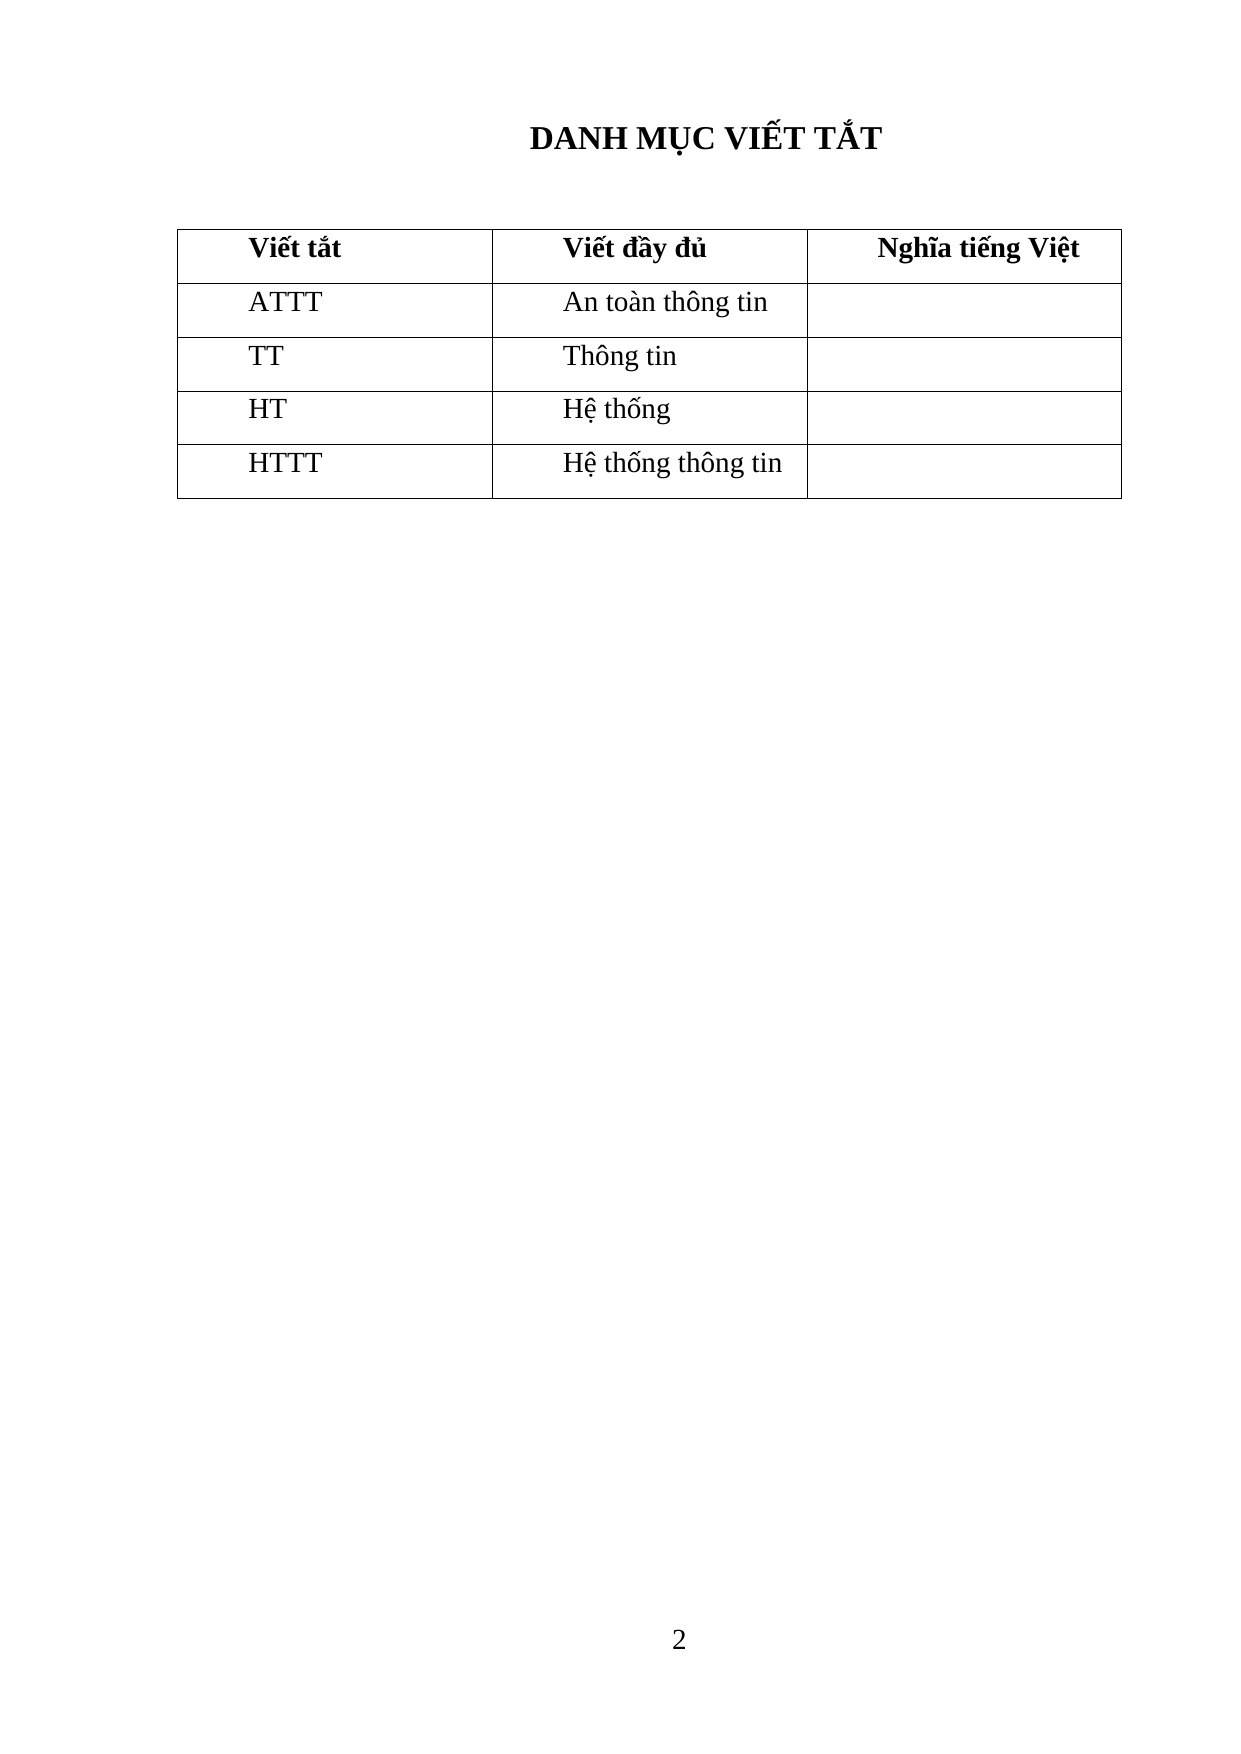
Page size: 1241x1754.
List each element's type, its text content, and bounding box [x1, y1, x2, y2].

table_cell TT [178, 338, 492, 391]
table_cell An toàn thông tin [493, 284, 807, 337]
table_cell Thông tin [493, 338, 807, 391]
table_header Nghĩa tiếng Việt [808, 230, 1121, 283]
table_cell [808, 445, 1121, 498]
table_cell [808, 338, 1121, 391]
table_cell [808, 284, 1121, 337]
table_cell HT [178, 392, 492, 444]
subtitle DANH MỤC VIẾT TẮT [290, 118, 1122, 156]
table_cell Hệ thống [493, 392, 807, 444]
table_cell Hệ thống thông tin [493, 445, 807, 498]
table_cell [808, 392, 1121, 444]
table_header Viết tắt [178, 230, 492, 283]
table_header Viết đầy đủ [493, 230, 807, 283]
table_cell HTTT [178, 445, 492, 498]
table_cell ATTT [178, 284, 492, 337]
